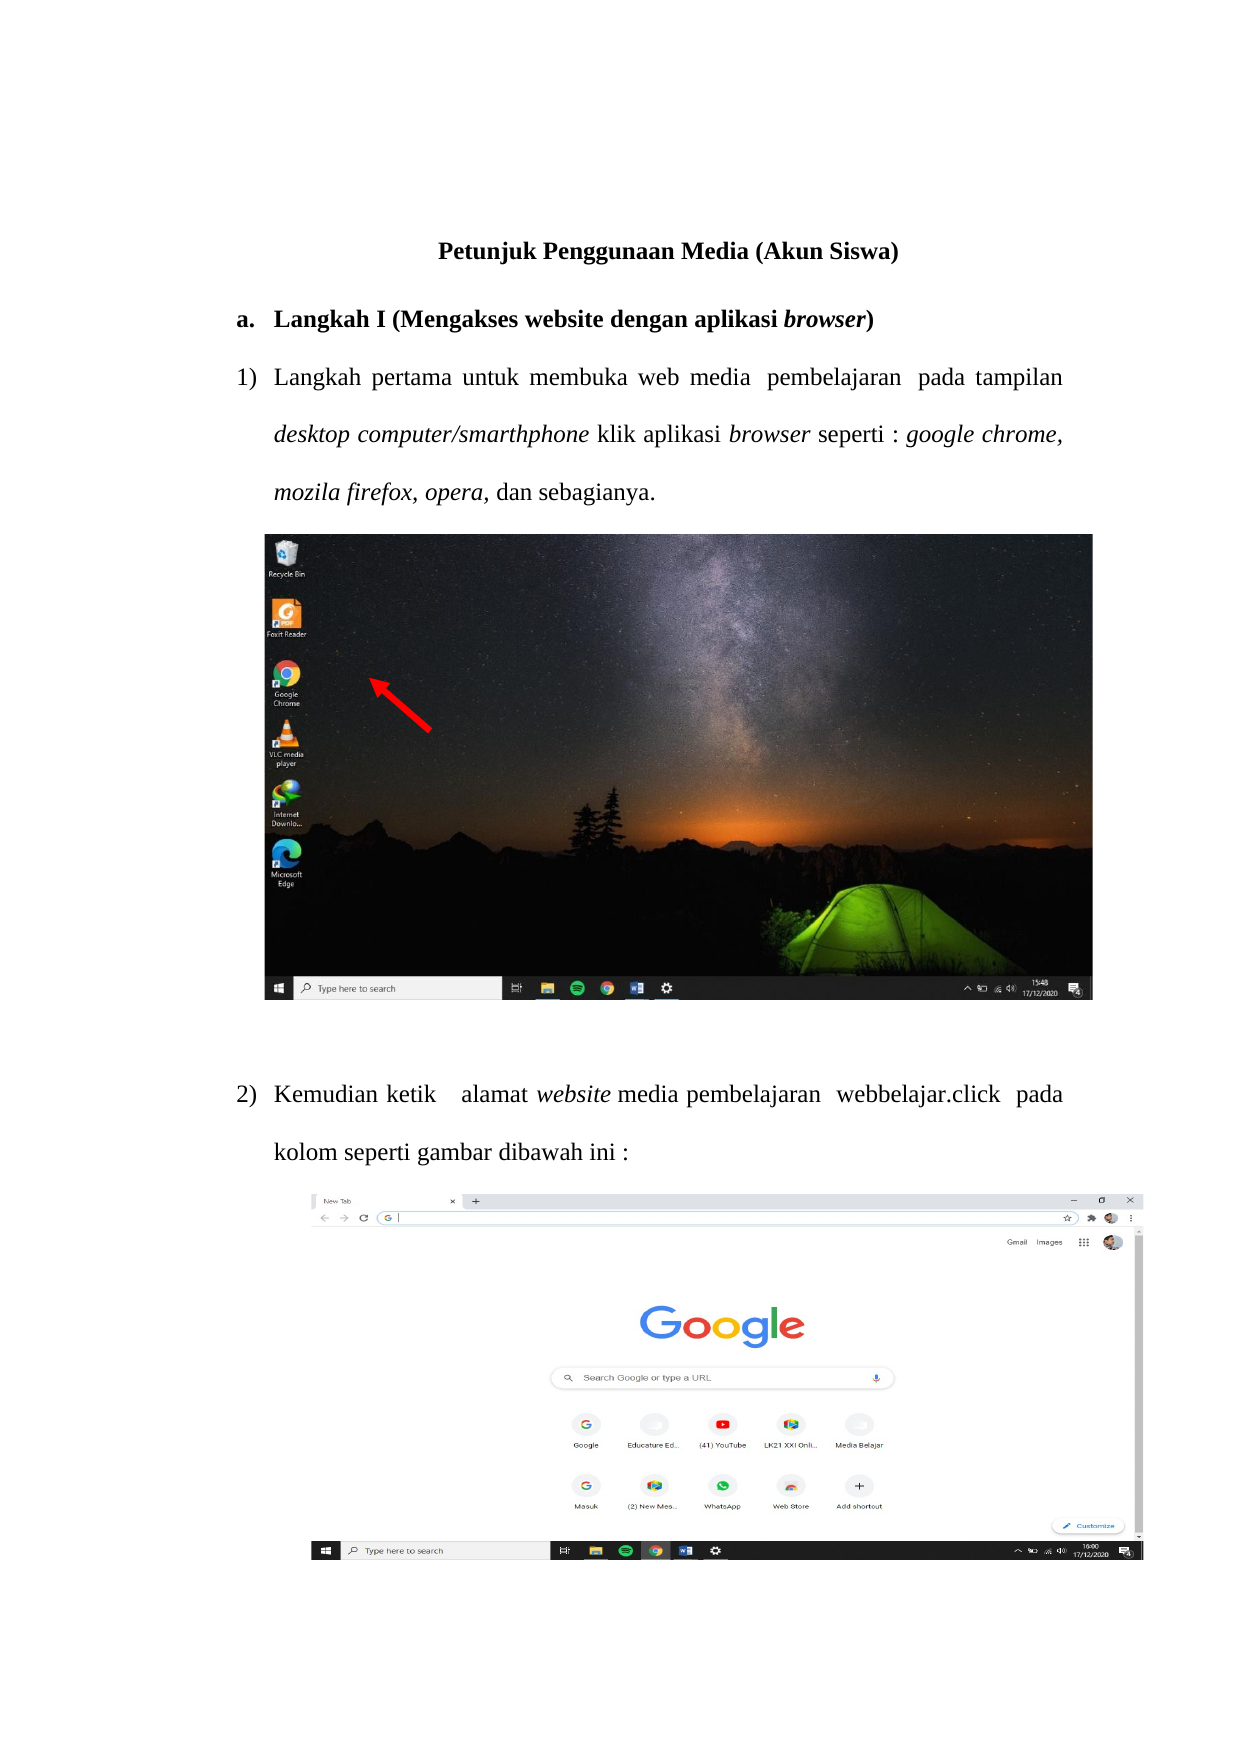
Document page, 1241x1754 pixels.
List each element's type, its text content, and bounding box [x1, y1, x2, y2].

list Langkah pertama untuk membuka web media pembelajaran pada tampilan desktop computer/smarthphone klik aplikasi browser seperti : google chrome, mozila firefox, opera, dan sebagianya. [236, 362, 1063, 505]
subtitle Langkah I (Mengakses website dengan aplikasi browser) [236, 304, 1063, 333]
picture [311, 1194, 1144, 1560]
subtitle Petunjuk Penggunaan Media (Akun Siswa) [274, 236, 1063, 265]
picture [264, 534, 1093, 1000]
list Kemudian ketik alamat website media pembelajaran webbelajar.click pada kolom seperti gambar dibawah ini : [236, 1079, 1063, 1165]
